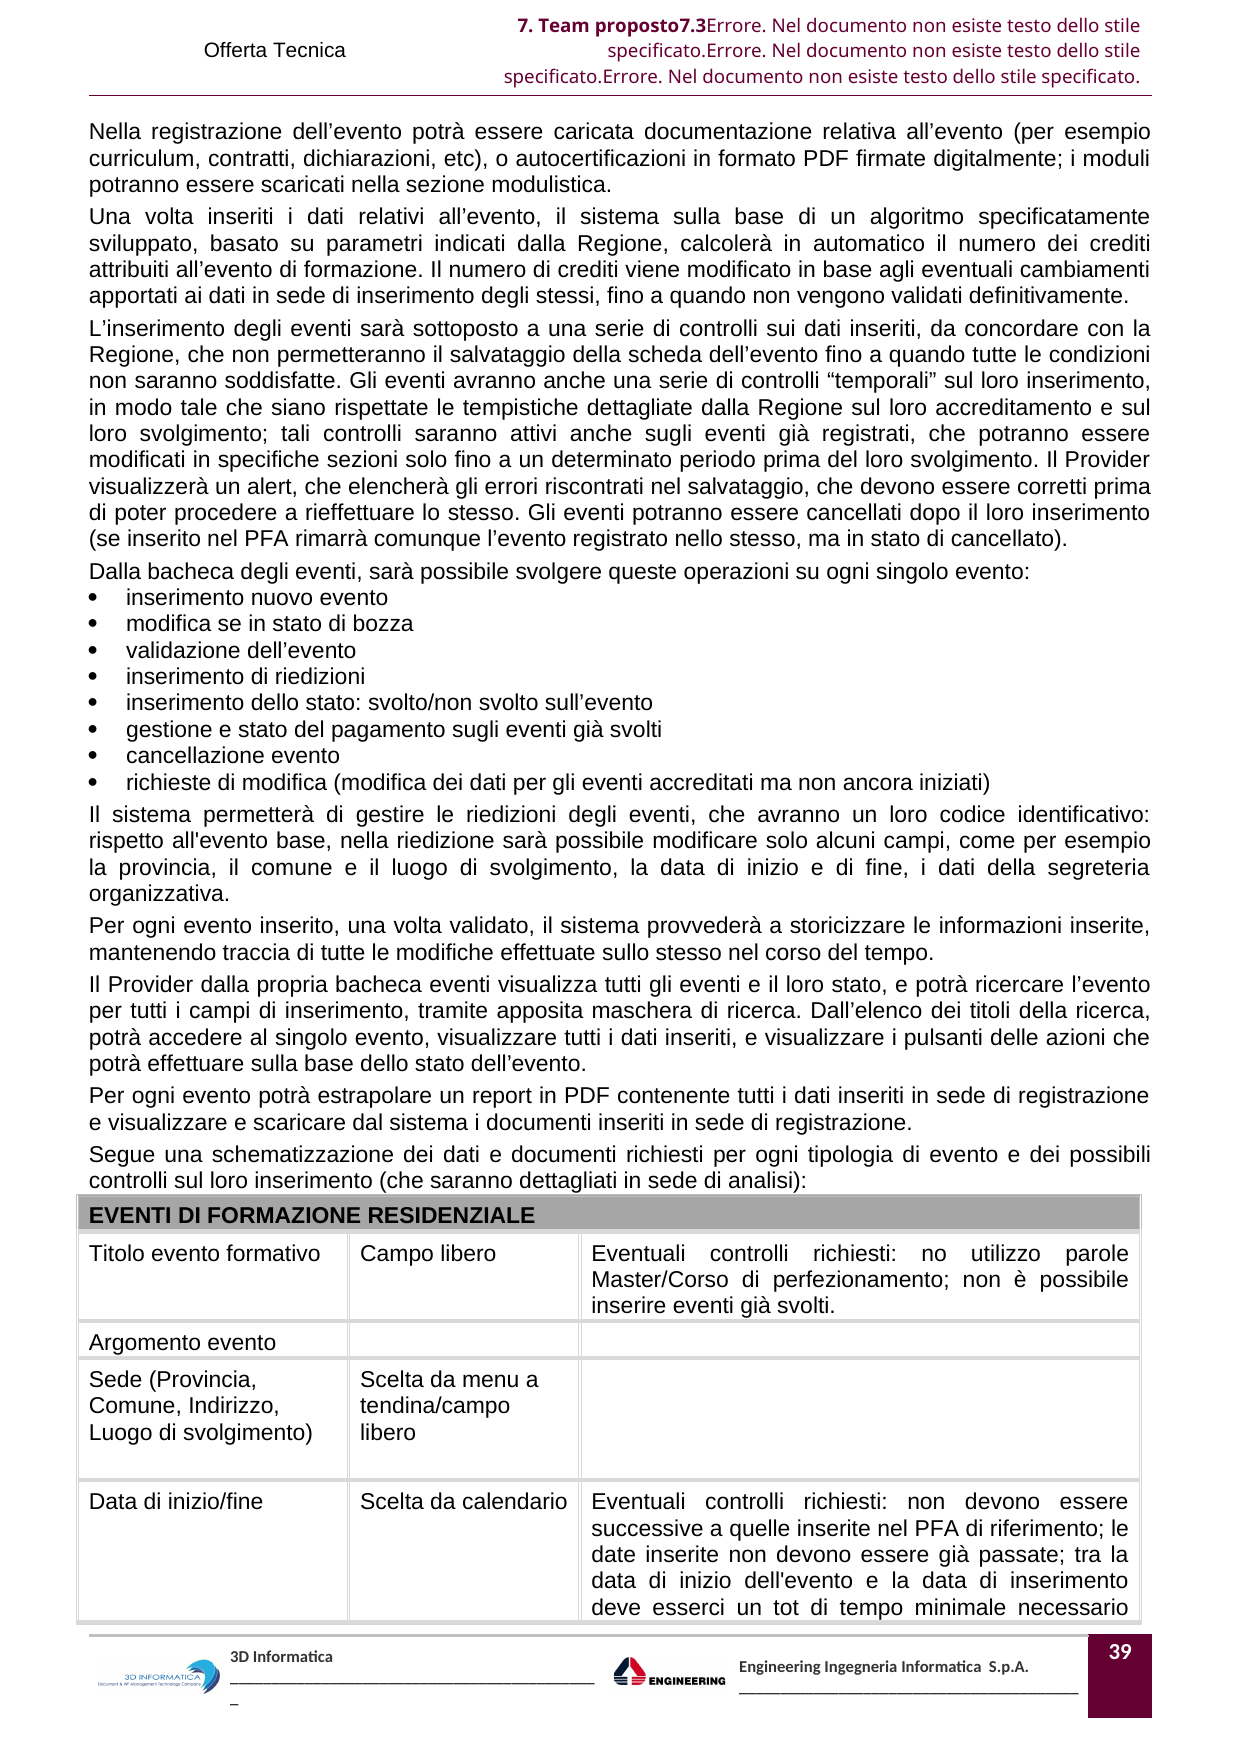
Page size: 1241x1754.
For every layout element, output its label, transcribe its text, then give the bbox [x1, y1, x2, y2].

table_cell Eventuali controlli richiesti: no utilizzo parole Master/Corso di perfezionamento; non è possibile inserire eventi già svolti. [582, 1234, 1139, 1318]
table_cell [350, 1323, 578, 1356]
text richieste di modifica (modifica dei dati per gli eventi accreditati ma non ancora iniziati) [89, 768, 1152, 795]
text Una volta inseriti i dati relativi all’evento, il sistema sulla base di un algoritmo specificatamente sviluppato, basato su parametri indicati dalla Regione, calcolerà in automatico il numero dei crediti attribuiti all’evento di formazione. Il numero di crediti viene modificato in base agli eventuali cambiamenti apportati ai dati in sede di inserimento degli stessi, fino a quando non vengono validati definitivamente. [89, 203, 1152, 308]
table_cell [582, 1360, 1139, 1477]
text Dalla bacheca degli eventi, sarà possibile svolgere queste operazioni su ogni singolo evento: [89, 558, 1152, 584]
table_header EVENTI DI FORMAZIONE RESIDENZIALE [79, 1197, 1139, 1229]
text inserimento dello stato: svolto/non svolto sull’evento [89, 689, 1152, 716]
table_cell Sede (Provincia, Comune, Indirizzo, Luogo di svolgimento) [79, 1360, 347, 1477]
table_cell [582, 1482, 1139, 1620]
text Il Provider dalla propria bacheca eventi visualizza tutti gli eventi e il loro stato, e potrà ricercare l’evento per tutti i campi di inserimento, tramite apposita maschera di ricerca. Dall’elenco dei titoli della ricerca, potrà accedere al singolo evento, visualizzare tutti i dati inseriti, e visualizzare i pulsanti delle azioni che potrà effettuare sulla base dello stato dell’evento. [89, 971, 1152, 1076]
table_cell Titolo evento formativo [79, 1234, 347, 1318]
list Il sistema permetterà di gestire le riedizioni degli eventi, che avranno un loro codice identificativo: rispetto all'evento base, nella riedizione sarà possibile modificare solo alcuni campi, come per esempio la provincia, il comune e il luogo di svolgimento, la data di inizio e di fine, i dati della segreteria organizzativa. [89, 801, 1152, 906]
text Segue una schematizzazione dei dati e documenti richiesti per ogni tipologia di evento e dei possibili controlli sul loro inserimento (che saranno dettagliati in sede di analisi): [89, 1141, 1152, 1193]
table_cell [582, 1323, 1139, 1356]
text Per ogni evento inserito, una volta validato, il sistema provvederà a storicizzare le informazioni inserite, mantenendo traccia di tutte le modifiche effettuate sullo stesso nel corso del tempo. [89, 912, 1152, 965]
table_cell Argomento evento [79, 1323, 347, 1356]
table_cell Data di inizio/fine [79, 1482, 347, 1620]
text inserimento di riedizioni [89, 663, 1152, 689]
picture [613, 1657, 726, 1696]
text gestione e stato del pagamento sugli eventi già svolti [89, 716, 1152, 742]
picture [96, 1658, 223, 1695]
text Per ogni evento potrà estrapolare un report in PDF contenente tutti i dati inseriti in sede di registrazione e visualizzare e scaricare dal sistema i documenti inseriti in sede di registrazione. [89, 1082, 1152, 1135]
text modifica se in stato di bozza [89, 610, 1152, 637]
table_cell Campo libero [350, 1234, 578, 1318]
text validazione dell’evento [89, 637, 1152, 663]
table_cell Scelta da menu a tendina/campo libero [350, 1360, 578, 1477]
text L’inserimento degli eventi sarà sottoposto a una serie di controlli sui dati inseriti, da concordare con la Regione, che non permetteranno il salvataggio della scheda dell’evento fino a quando tutte le condizioni non saranno soddisfatte. Gli eventi avranno anche una serie di controlli “temporali” sul loro inserimento, in modo tale che siano rispettate le tempistiche dettagliate dalla Regione sul loro accreditamento e sul loro svolgimento; tali controlli saranno attivi anche sugli eventi già registrati, che potranno essere modificati in specifiche sezioni solo fino a un determinato periodo prima del loro svolgimento. Il Provider visualizzerà un alert, che elencherà gli errori riscontrati nel salvataggio, che devono essere corretti prima di poter procedere a rieffettuare lo stesso. Gli eventi potranno essere cancellati dopo il loro inserimento (se inserito nel PFA rimarrà comunque l’evento registrato nello stesso, ma in stato di cancellato). [89, 314, 1152, 552]
text cancellazione evento [89, 742, 1152, 768]
table_cell Scelta da calendario [350, 1482, 578, 1620]
text inserimento nuovo evento [89, 584, 1152, 610]
text Nella registrazione dell’evento potrà essere caricata documentazione relativa all’evento (per esempio curriculum, contratti, dichiarazioni, etc), o autocertificazioni in formato PDF firmate digitalmente; i moduli potranno essere scaricati nella sezione modulistica. [89, 118, 1152, 197]
